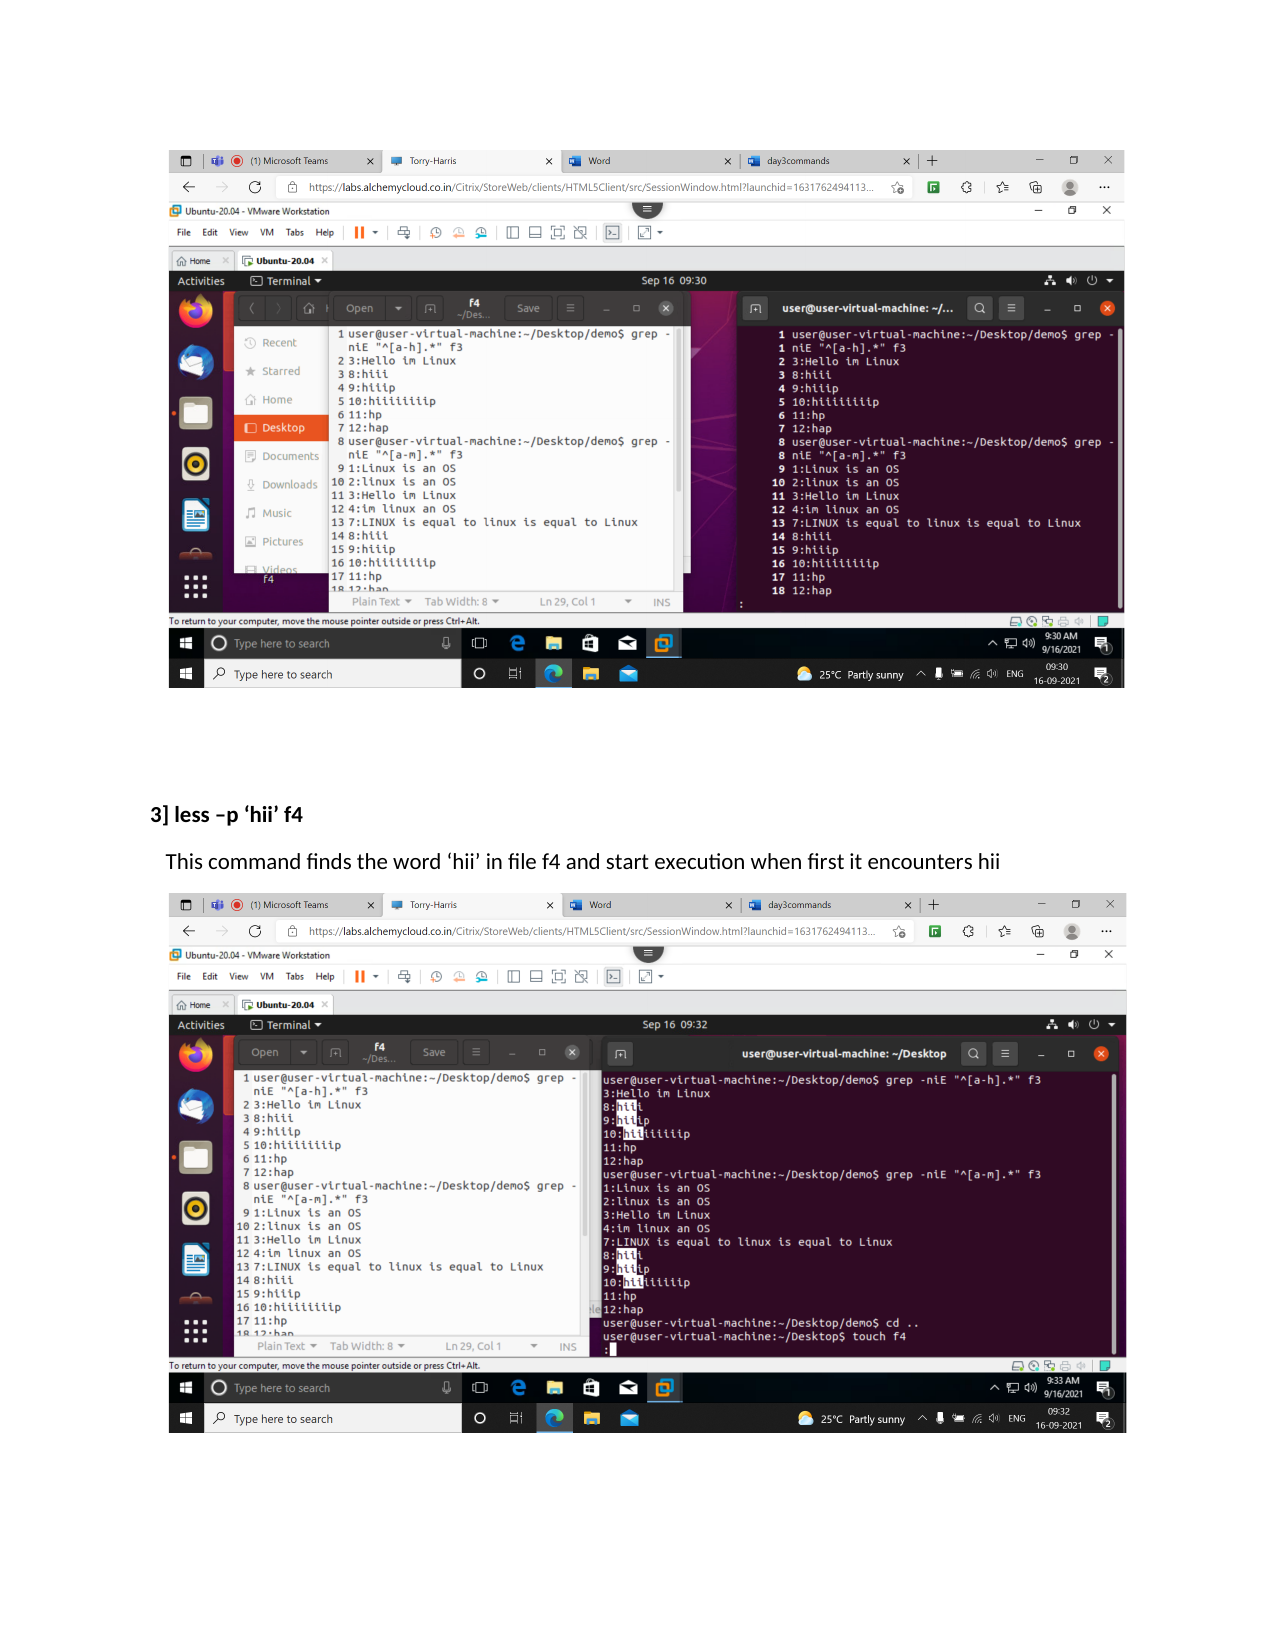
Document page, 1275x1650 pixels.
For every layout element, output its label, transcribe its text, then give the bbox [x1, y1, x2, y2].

text 3] less –p ‘hii’ f4 [150, 800, 1125, 828]
text This command finds the word ‘hii’ in file f4 and start execution when first it encounters hii [150, 847, 1125, 875]
